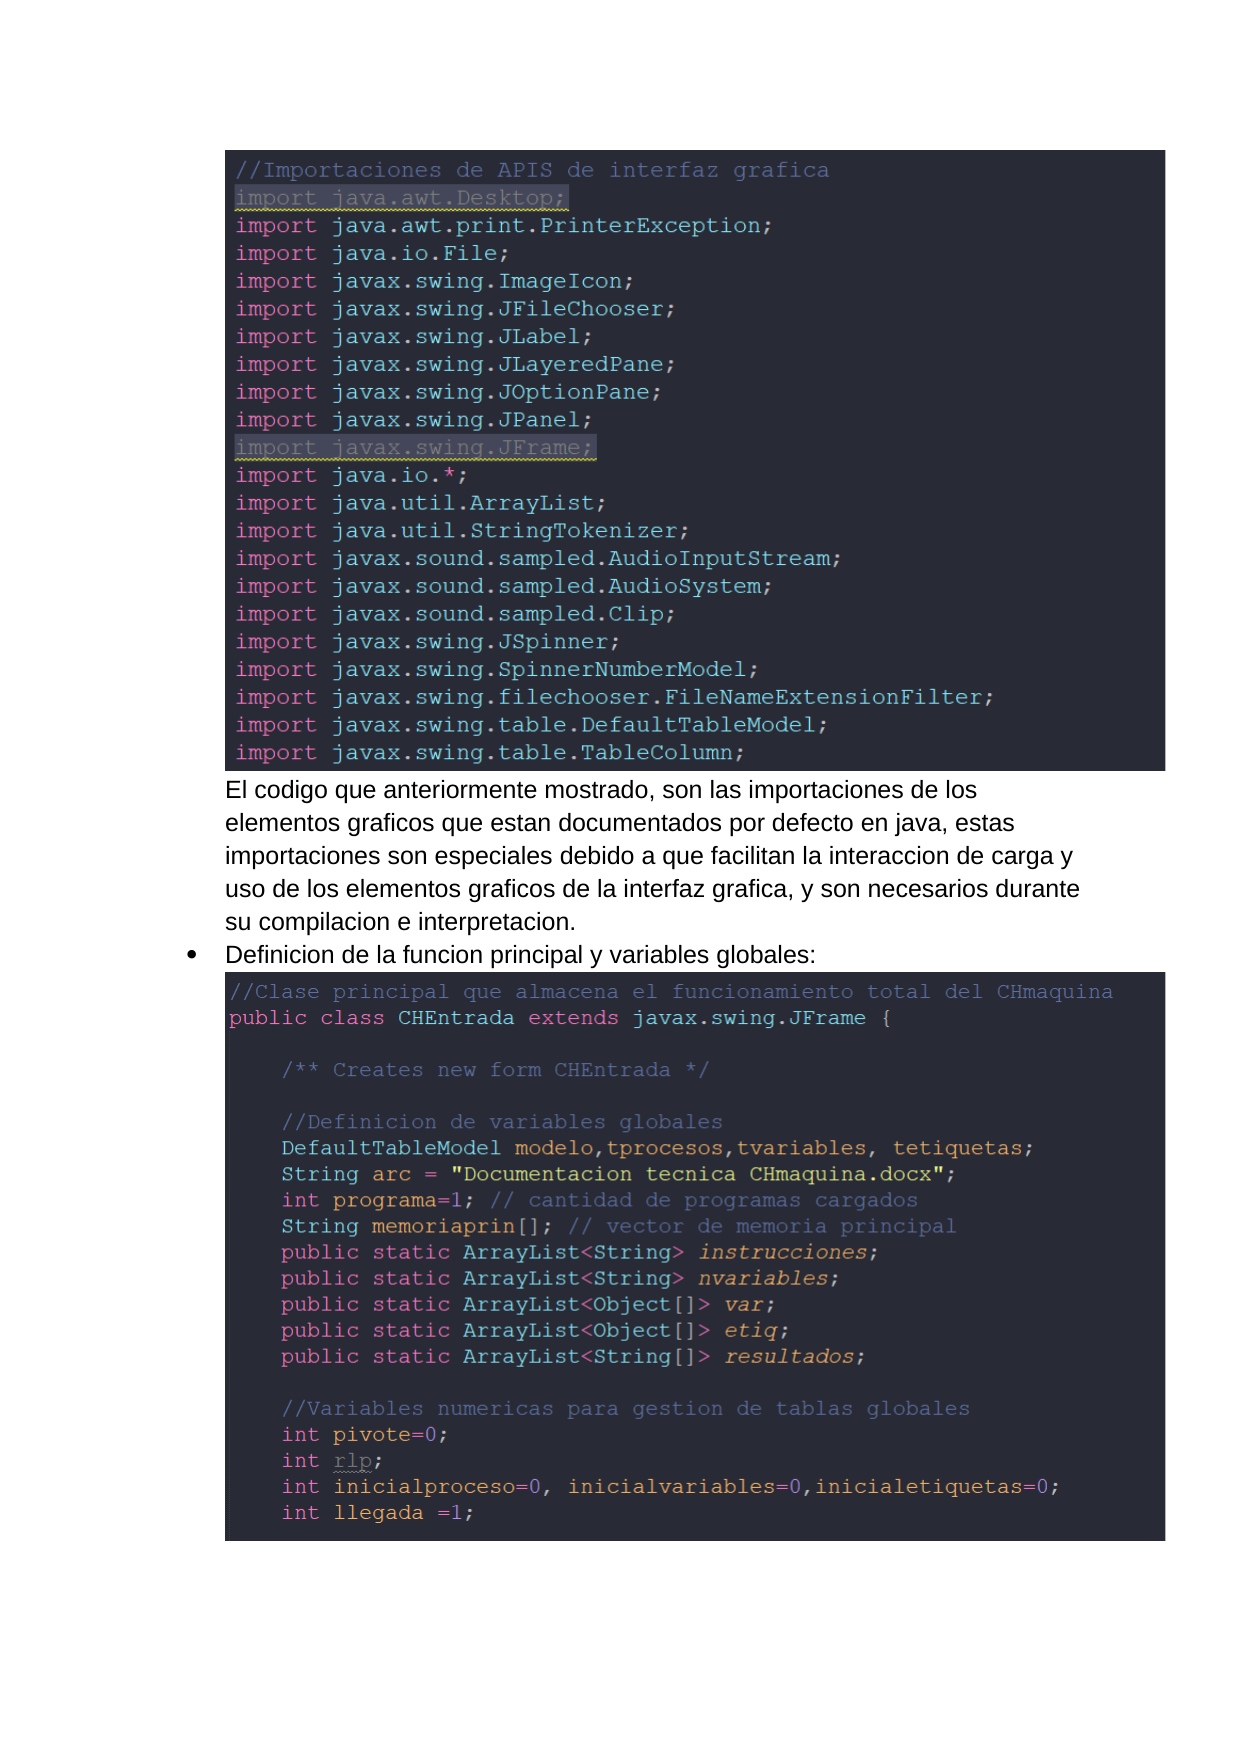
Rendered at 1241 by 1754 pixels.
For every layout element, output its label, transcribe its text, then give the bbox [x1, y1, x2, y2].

picture [225, 150, 1166, 771]
picture [225, 972, 1166, 1541]
text El codigo que anteriormente mostrado, son las importaciones de los elementos graficos que estan documentados por defecto en java, estas importaciones son especiales debido a que facilitan la interaccion de carga y uso de los elementos graficos de la interfaz grafica, y son necesarios durante su compilacion e interpretacion. [225, 775, 1090, 936]
